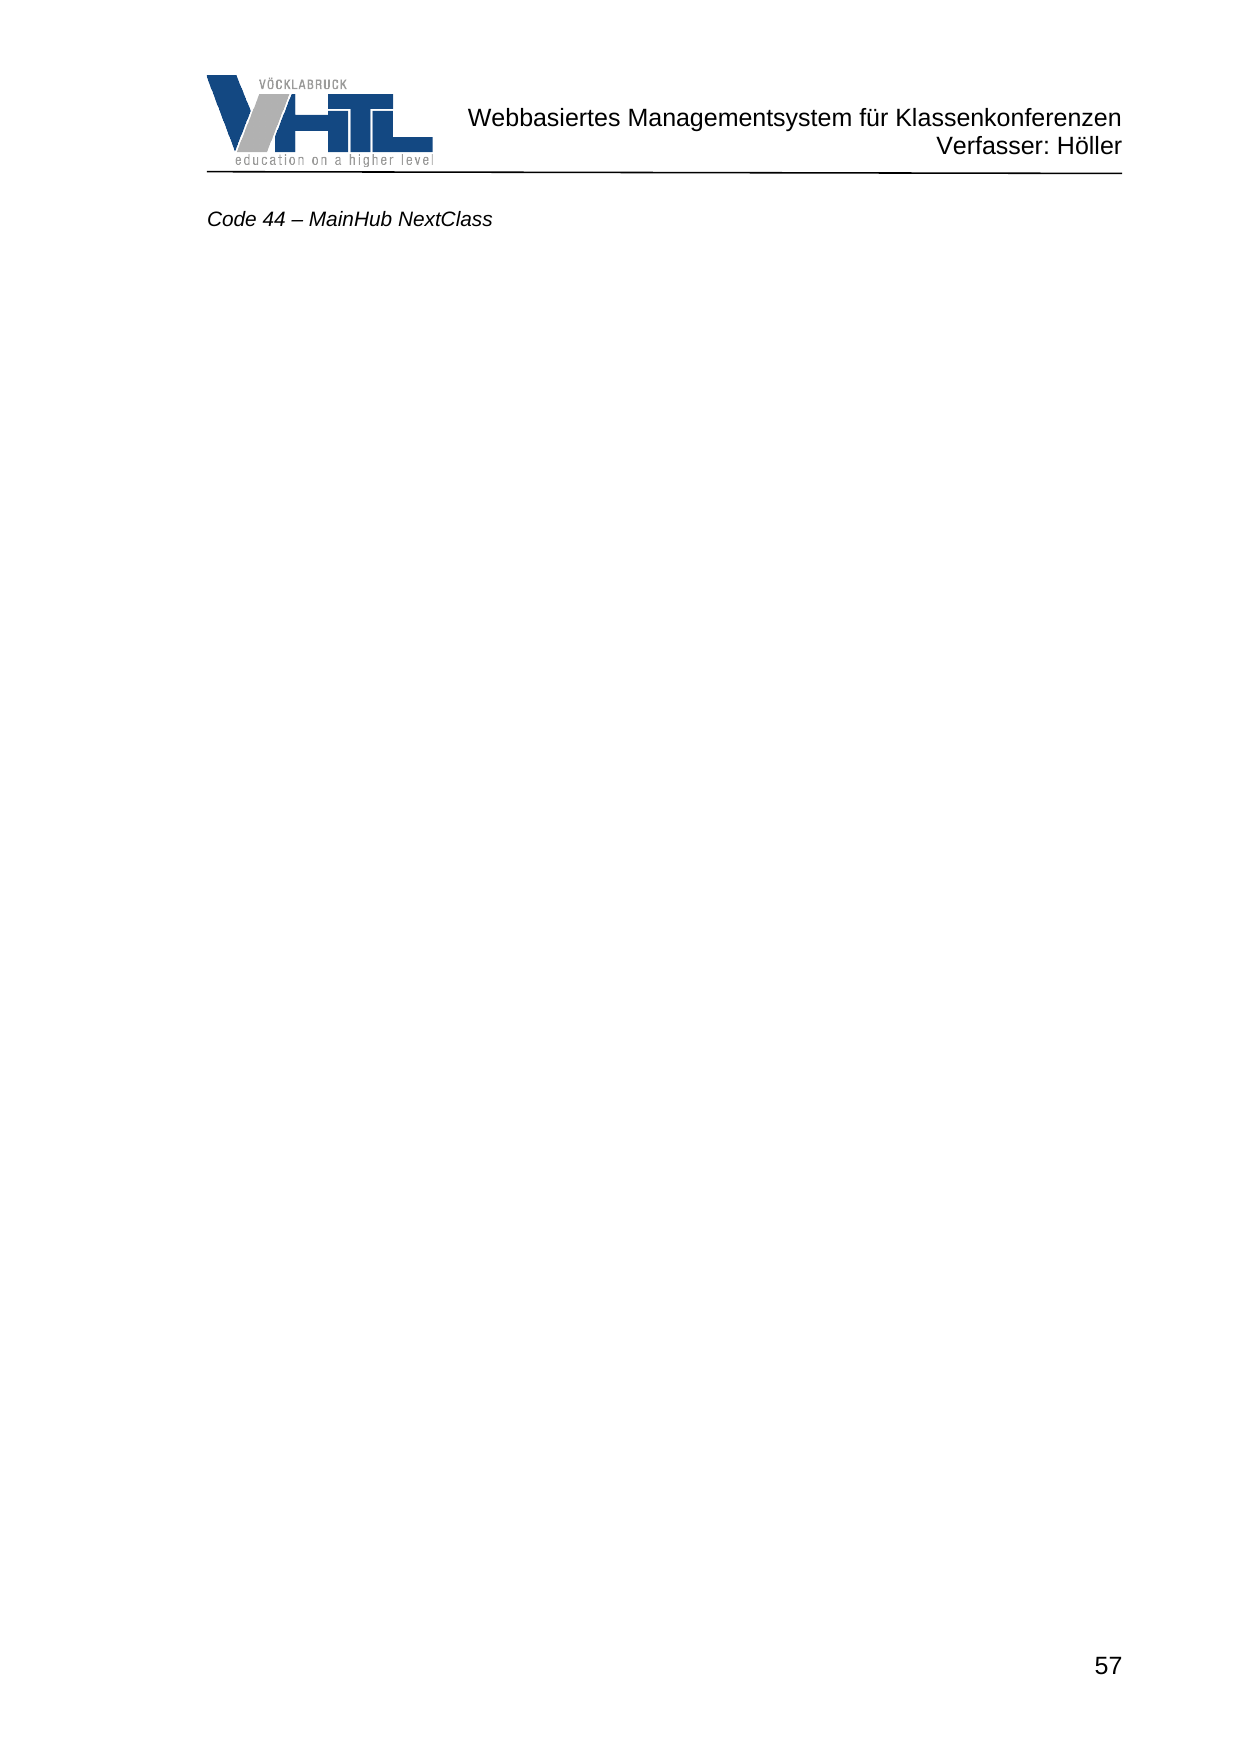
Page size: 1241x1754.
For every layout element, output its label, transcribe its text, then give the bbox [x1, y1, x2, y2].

text Code 44 – MainHub NextClass [207, 207, 1122, 231]
picture [206, 75, 433, 167]
